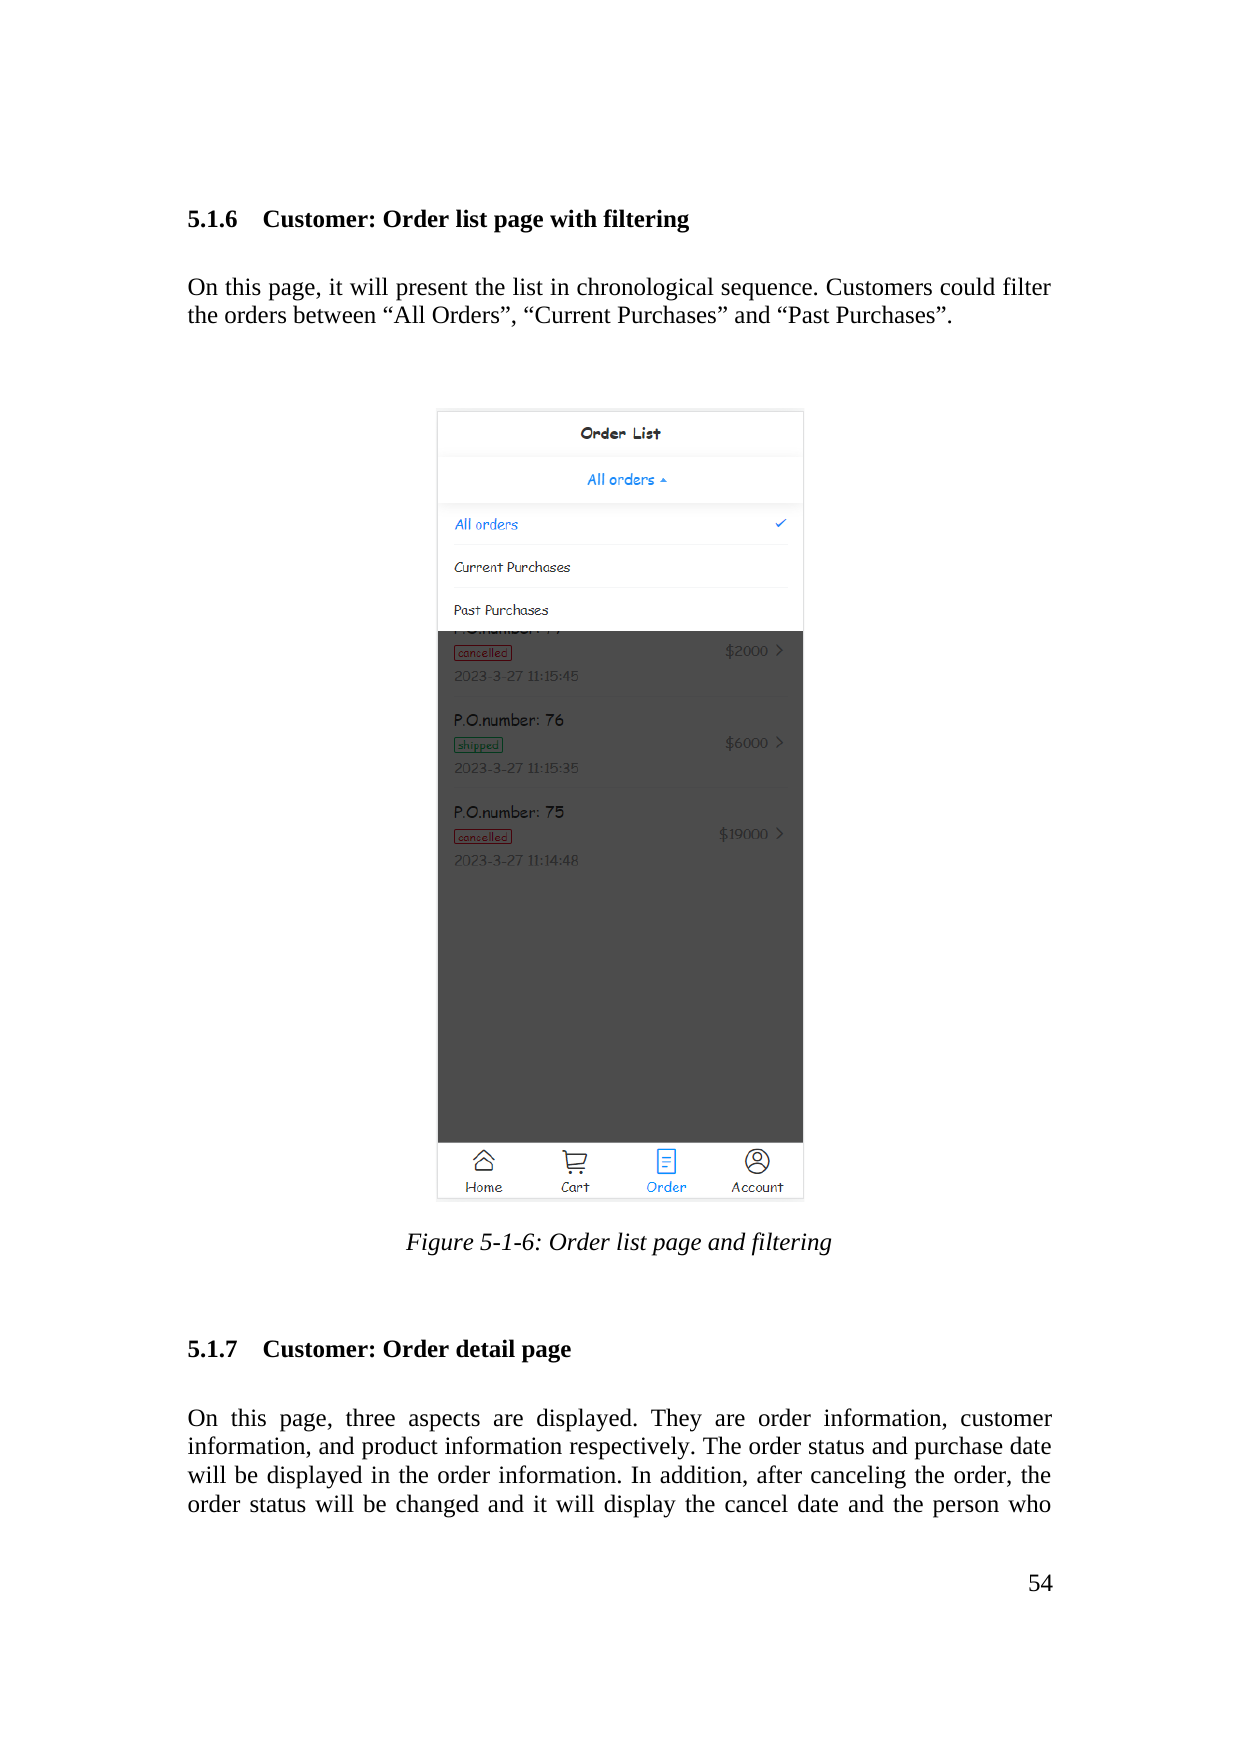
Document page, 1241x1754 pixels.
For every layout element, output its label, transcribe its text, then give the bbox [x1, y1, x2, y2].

text Figure 5-1-6: Order list page and filtering [187, 1227, 1053, 1256]
subtitle Customer: Order detail page [187, 1334, 1053, 1363]
text On this page, it will present the list in chronological sequence. Customers could filter the orders between “All Orders”, “Current Purchases” and “Past Purchases”. [187, 272, 1053, 329]
picture [435, 408, 805, 1202]
subtitle Customer: Order list page with filtering [187, 204, 1053, 232]
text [187, 1403, 1053, 1518]
